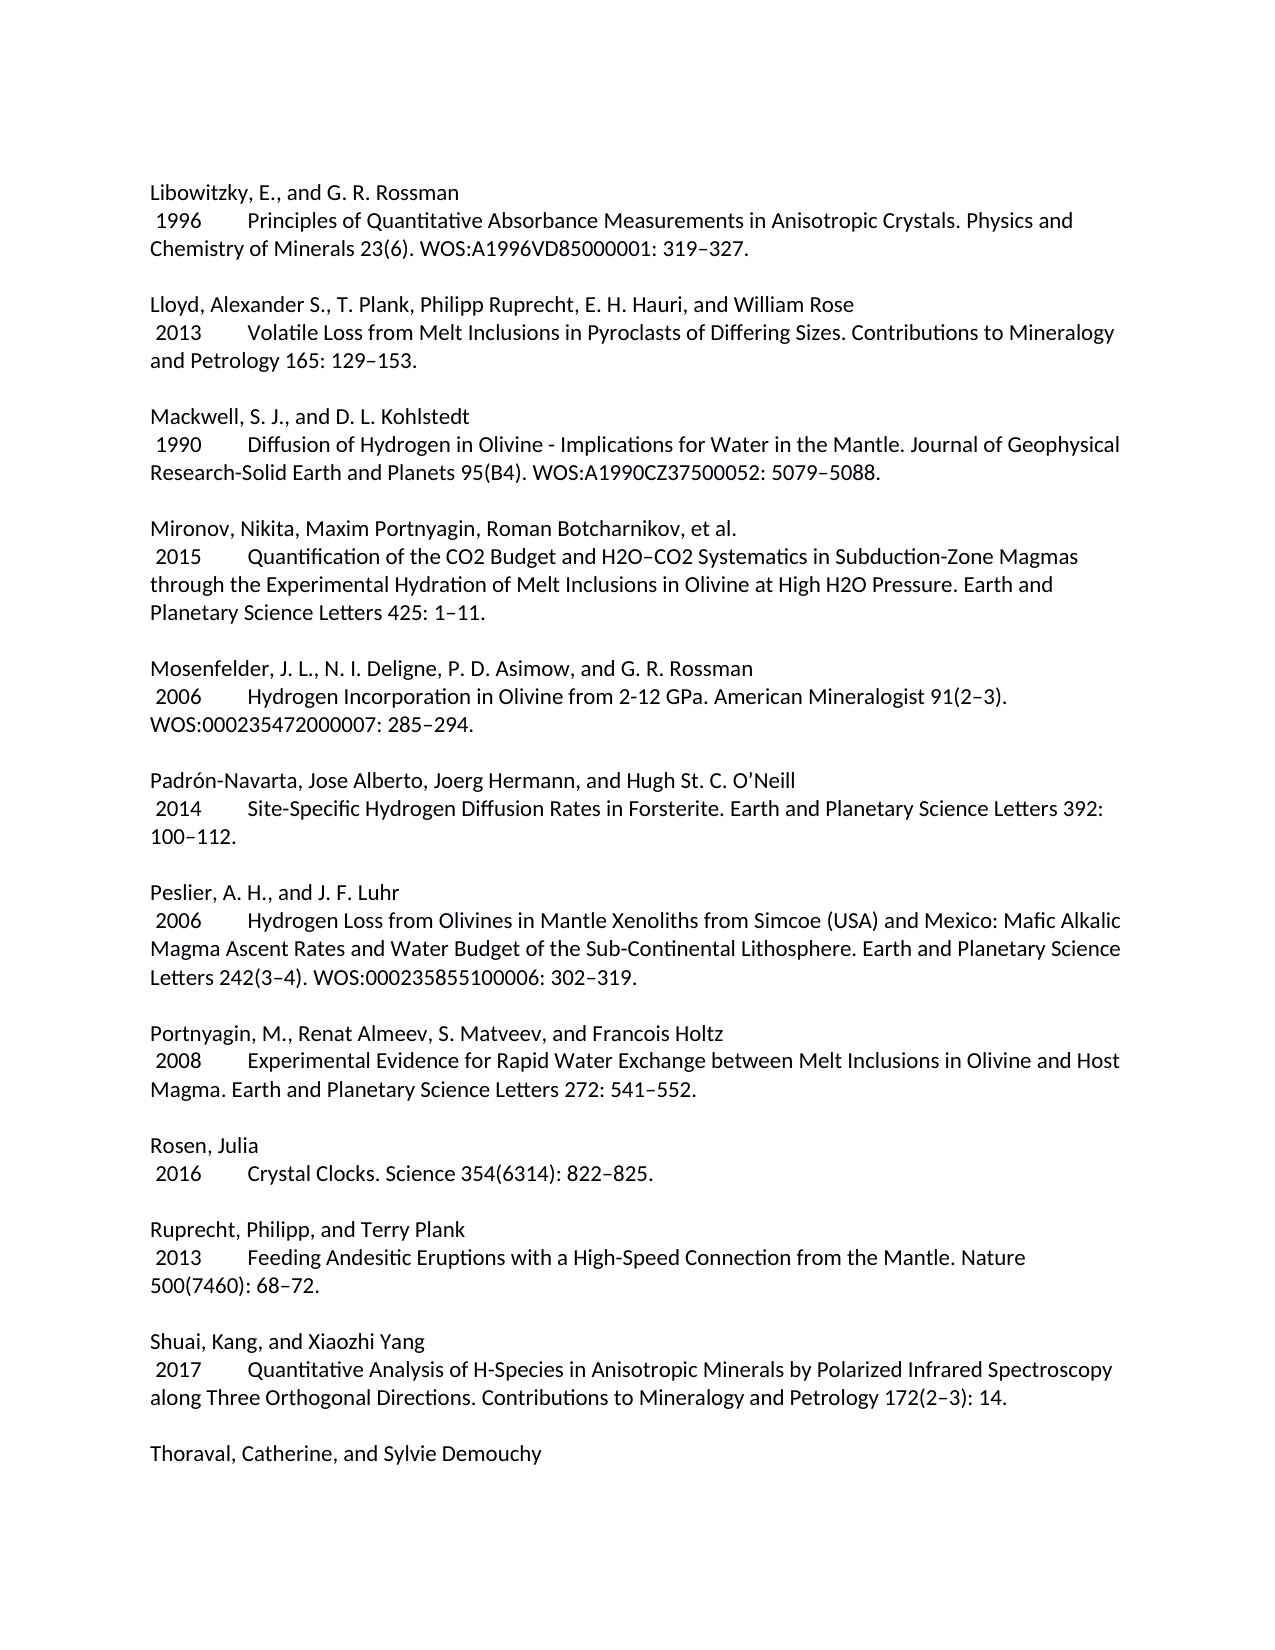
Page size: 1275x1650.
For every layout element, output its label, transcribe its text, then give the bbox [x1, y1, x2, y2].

text Portnyagin, M., Renat Almeev, S. Matveev, and Francois Holtz 2008 Experimental Evidence for Rapid Water Exchange between Melt Inclusions in Olivine and Host Magma. Earth and Planetary Science Letters 272: 541–552. [150, 991, 1125, 1103]
text Mackwell, S. J., and D. L. Kohlstedt 1990 Diffusion of Hydrogen in Olivine - Implications for Water in the Mantle. Journal of Geophysical Research-Solid Earth and Planets 95(B4). WOS:A1990CZ37500052: 5079–5088. [150, 374, 1125, 486]
text Mosenfelder, J. L., N. I. Deligne, P. D. Asimow, and G. R. Rossman 2006 Hydrogen Incorporation in Olivine from 2-12 GPa. American Mineralogist 91(2–3). WOS:000235472000007: 285–294. [150, 626, 1125, 738]
text Lloyd, Alexander S., T. Plank, Philipp Ruprecht, E. H. Hauri, and William Rose 2013 Volatile Loss from Melt Inclusions in Pyroclasts of Differing Sizes. Contributions to Mineralogy and Petrology 165: 129–153. [150, 262, 1125, 374]
text Ruprecht, Philipp, and Terry Plank 2013 Feeding Andesitic Eruptions with a High-Speed Connection from the Mantle. Nature 500(7460): 68–72. [150, 1187, 1125, 1299]
text Mironov, Nikita, Maxim Portnyagin, Roman Botcharnikov, et al. 2015 Quantification of the CO2 Budget and H2O–CO2 Systematics in Subduction-Zone Magmas through the Experimental Hydration of Melt Inclusions in Olivine at High H2O Pressure. Earth and Planetary Science Letters 425: 1–11. [150, 486, 1125, 626]
text Libowitzky, E., and G. R. Rossman 1996 Principles of Quantitative Absorbance Measurements in Anisotropic Crystals. Physics and Chemistry of Minerals 23(6). WOS:A1996VD85000001: 319–327. [150, 150, 1125, 262]
text Shuai, Kang, and Xiaozhi Yang 2017 Quantitative Analysis of H-Species in Anisotropic Minerals by Polarized Infrared Spectroscopy along Three Orthogonal Directions. Contributions to Mineralogy and Petrology 172(2–3): 14. [150, 1299, 1125, 1411]
text Peslier, A. H., and J. F. Luhr 2006 Hydrogen Loss from Olivines in Mantle Xenoliths from Simcoe (USA) and Mexico: Mafic Alkalic Magma Ascent Rates and Water Budget of the Sub-Continental Lithosphere. Earth and Planetary Science Letters 242(3–4). WOS:000235855100006: 302–319. [150, 851, 1125, 991]
text Rosen, Julia 2016 Crystal Clocks. Science 354(6314): 822–825. [150, 1103, 1125, 1187]
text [150, 1411, 1125, 1467]
text Padrón-Navarta, Jose Alberto, Joerg Hermann, and Hugh St. C. O’Neill 2014 Site-Specific Hydrogen Diffusion Rates in Forsterite. Earth and Planetary Science Letters 392: 100–112. [150, 738, 1125, 851]
